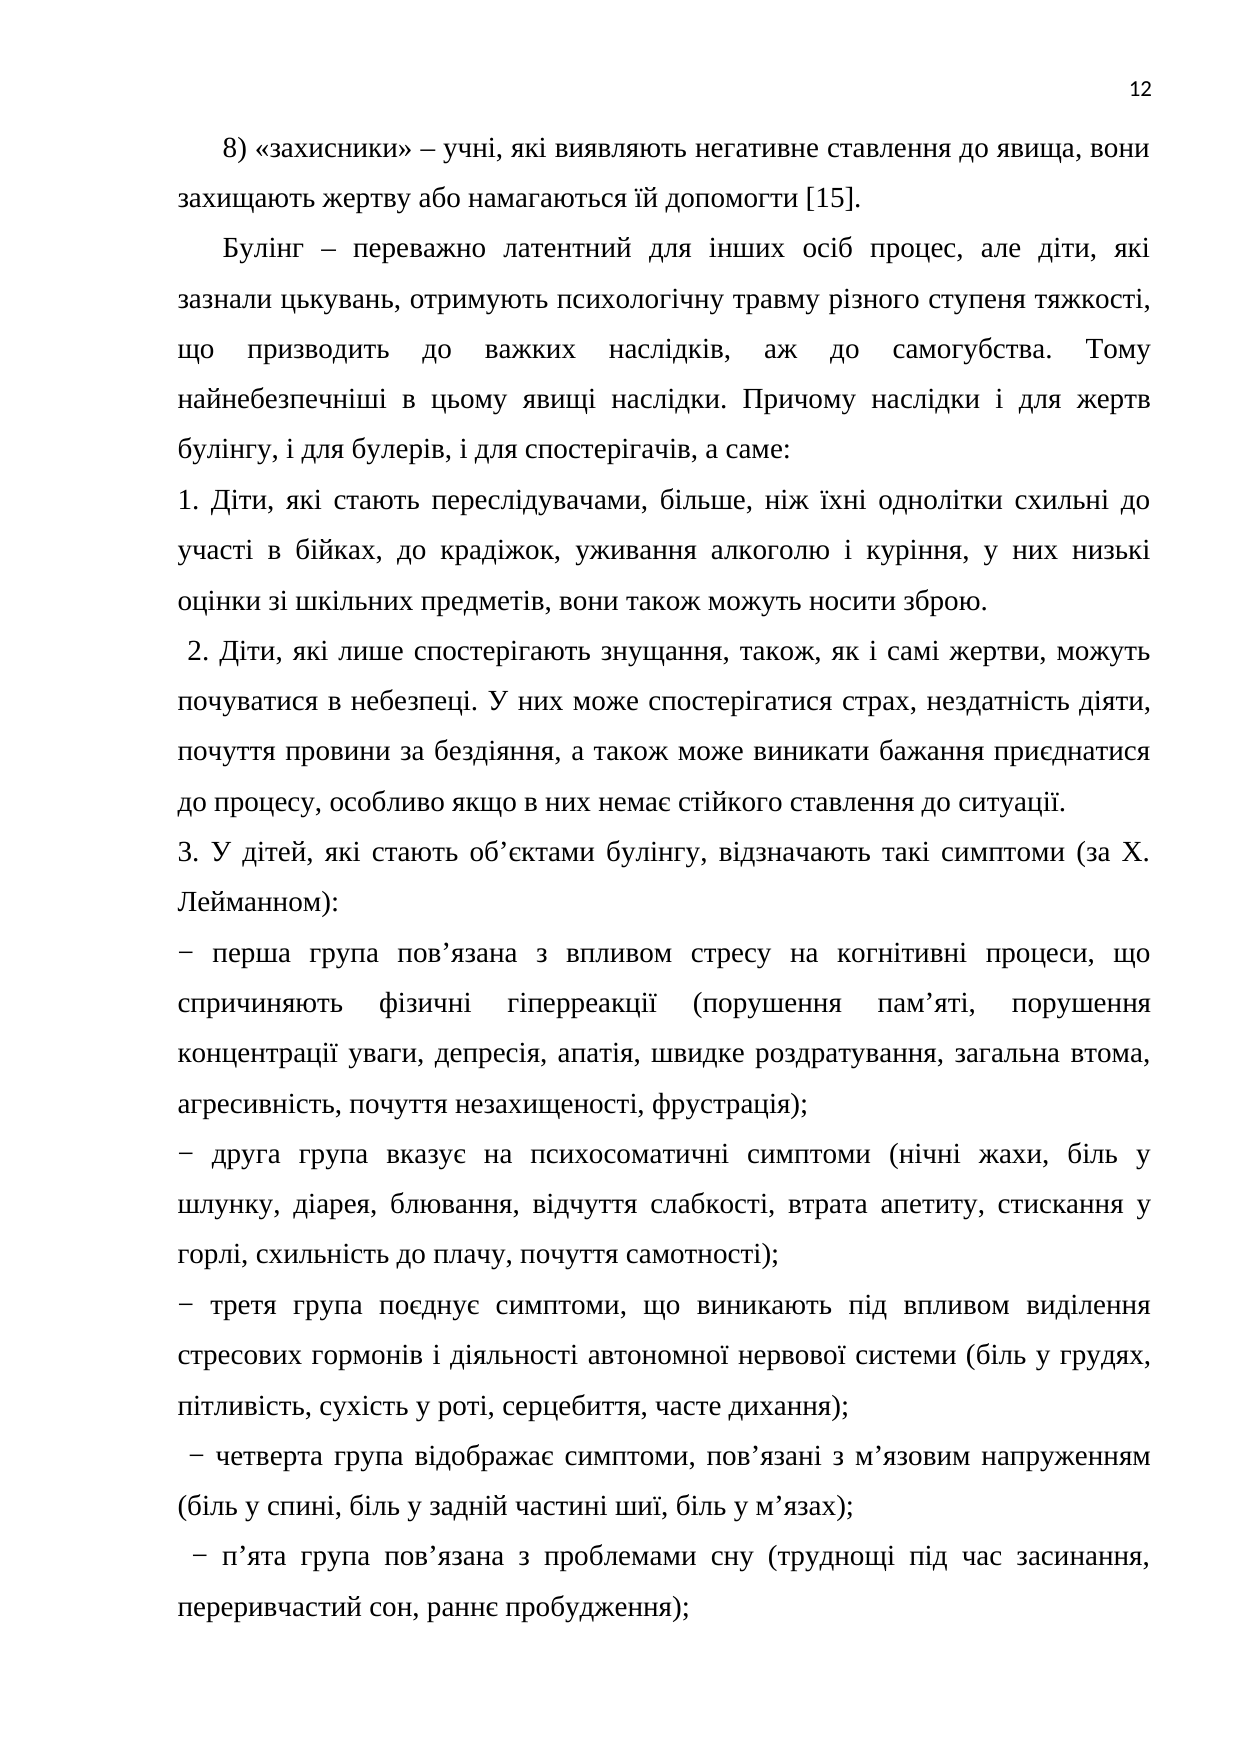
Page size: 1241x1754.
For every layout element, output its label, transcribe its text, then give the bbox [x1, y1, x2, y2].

text 3. У дітей, які стають об’єктами булінгу, відзначають такі симптоми (за Х. Лейманном): [177, 834, 1152, 918]
text 8) «захисники» – учні, які виявляють негативне ставлення до явища, вони захищають жертву або намагаються їй допомогти [15]. [177, 130, 1152, 214]
text − третя група поєднує симптоми, що виникають під впливом виділення стресових гормонів і діяльності автономної нервової системи (біль у грудях, пітливість, сухість у роті, серцебиття, часте дихання); [177, 1287, 1152, 1421]
text − перша група пов’язана з впливом стресу на когнітивні процеси, що спричиняють фізичні гіперреакції (порушення пам’яті, порушення концентрації уваги, депресія, апатія, швидке роздратування, загальна втома, агресивність, почуття незахищеності, фрустрація); [177, 935, 1152, 1119]
text − друга група вказує на психосоматичні симптоми (нічні жахи, біль у шлунку, діарея, блювання, відчуття слабкості, втрата апетиту, стискання у горлі, схильність до плачу, почуття самотності); [177, 1136, 1152, 1270]
text Булінг – переважно латентний для інших осіб процес, але діти, які зазнали цькувань, отримують психологічну травму різного ступеня тяжкості, що призводить до важких наслідків, аж до самогубства. Тому найнебезпечніші в цьому явищі наслідки. Причому наслідки і для жертв булінгу, і для булерів, і для спостерігачів, а саме: [177, 230, 1152, 465]
text − п’ята група пов’язана з проблемами сну (труднощі під час засинання, переривчастий сон, раннє пробудження); [177, 1538, 1152, 1622]
text 2. Діти, які лише спостерігають знущання, також, як і самі жертви, можуть почуватися в небезпеці. У них може спостерігатися страх, нездатність діяти, почуття провини за бездіяння, а також може виникати бажання приєднатися до процесу, особливо якщо в них немає стійкого ставлення до ситуації. [177, 633, 1152, 817]
text − четверта група відображає симптоми, пов’язані з м’язовим напруженням (біль у спині, біль у задній частині шиї, біль у м’язах); [177, 1438, 1152, 1522]
text 1. Діти, які стають переслідувачами, більше, ніж їхні однолітки схильні до участі в бійках, до крадіжок, уживання алкоголю і куріння, у них низькі оцінки зі шкільних предметів, вони також можуть носити зброю. [177, 482, 1152, 616]
